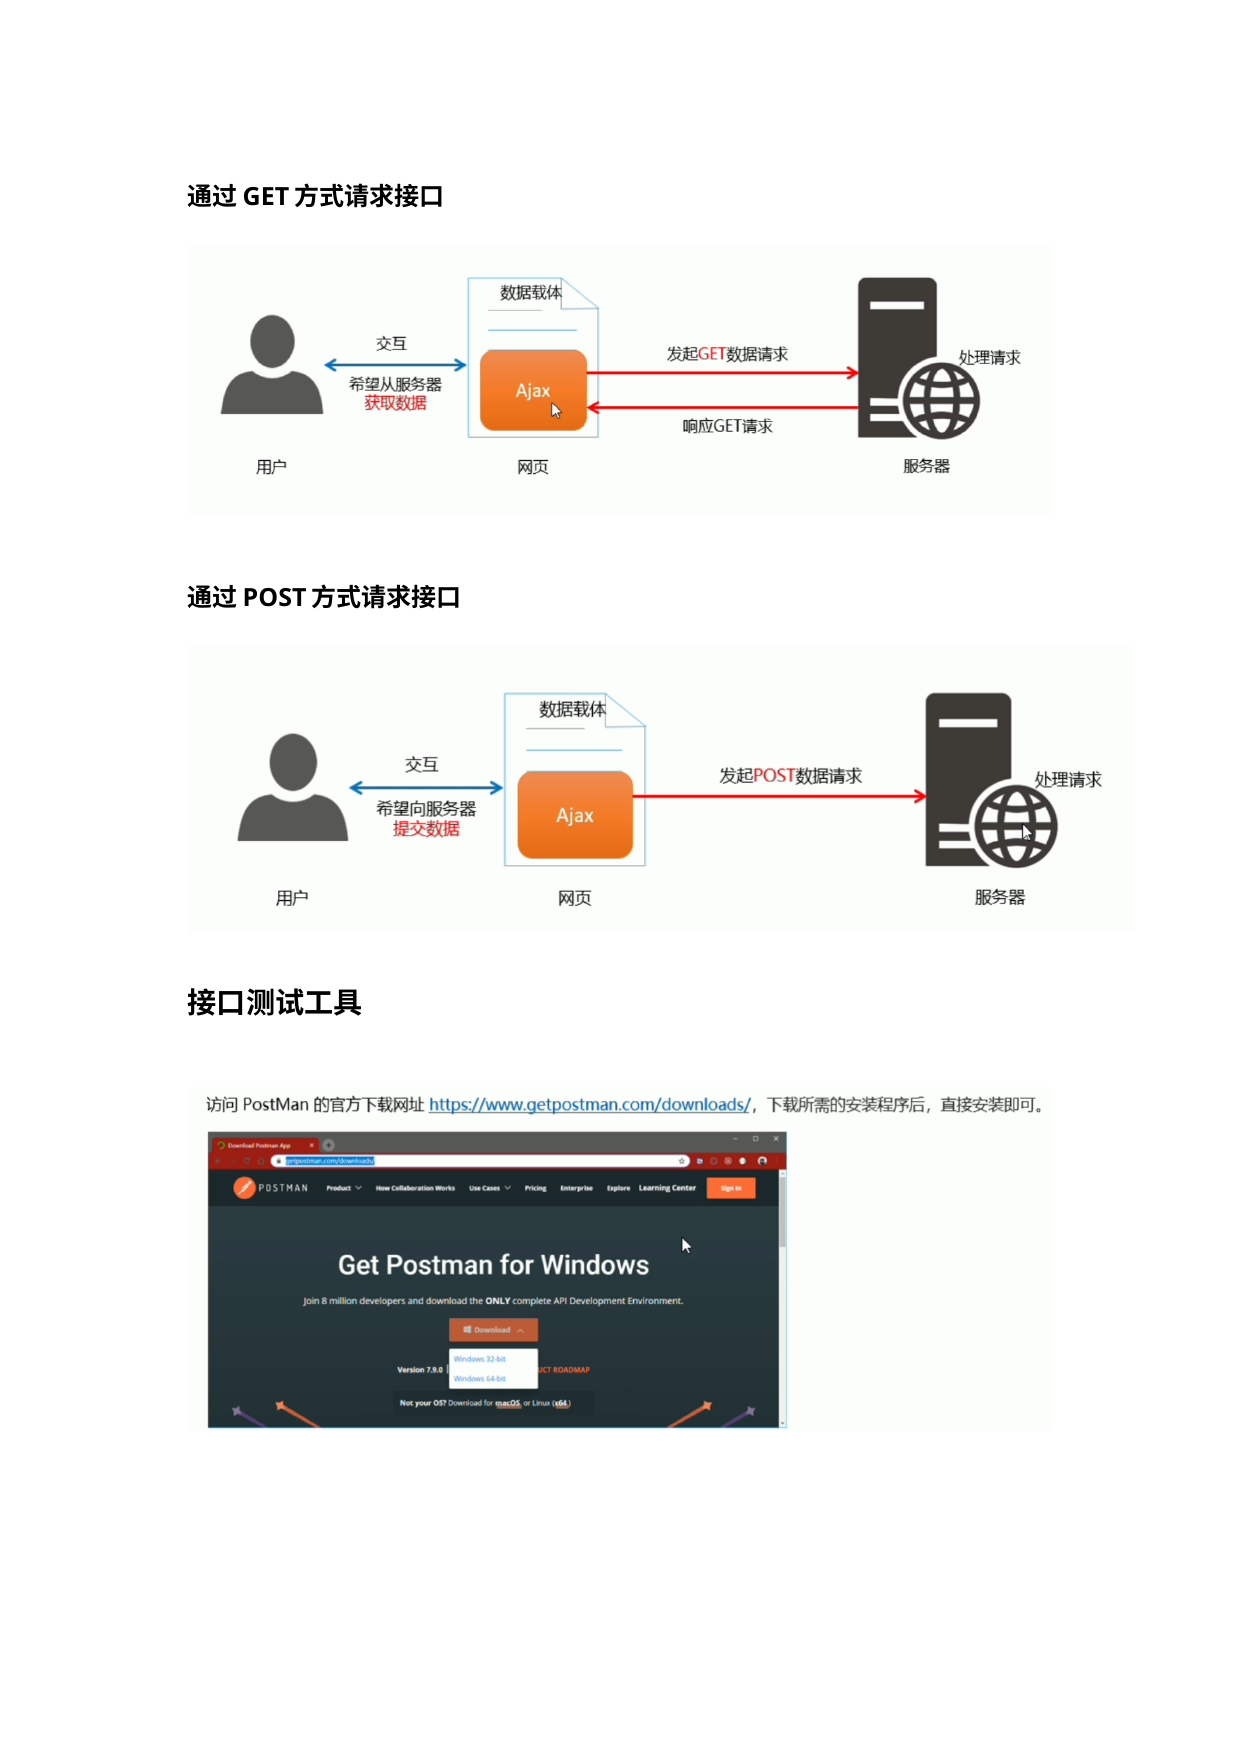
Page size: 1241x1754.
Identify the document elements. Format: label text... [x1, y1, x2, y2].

picture [187, 1087, 1053, 1431]
subtitle 通过POST方式请求接口 [187, 563, 1053, 628]
subtitle 接口测试工具 [187, 968, 1053, 1033]
picture [187, 646, 1134, 933]
subtitle 通过GET方式请求接口 [187, 162, 1053, 227]
picture [187, 245, 1053, 516]
